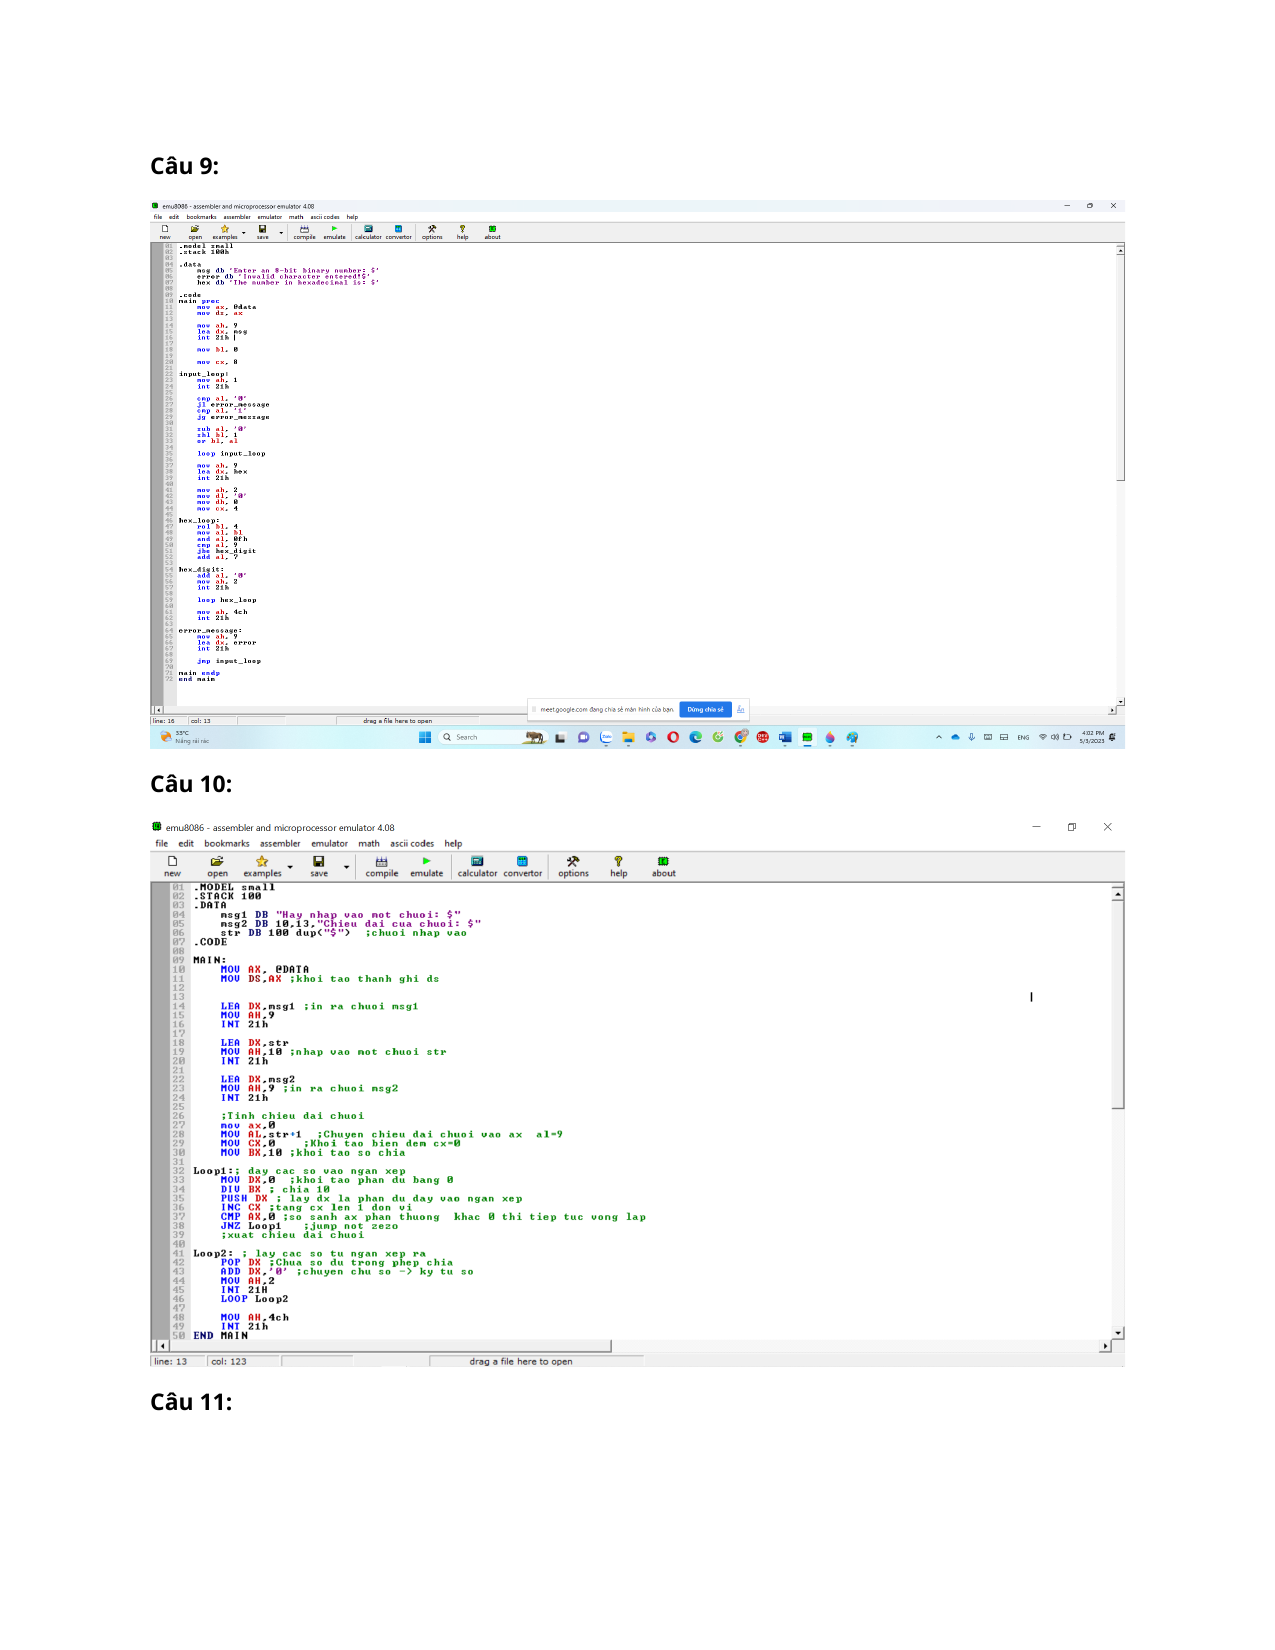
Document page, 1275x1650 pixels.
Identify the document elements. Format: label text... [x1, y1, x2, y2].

text Câu 9: [150, 150, 1125, 181]
picture [150, 818, 1125, 1367]
text Câu 11: [150, 1385, 1125, 1417]
text Câu 10: [150, 768, 1125, 799]
picture [150, 200, 1125, 749]
